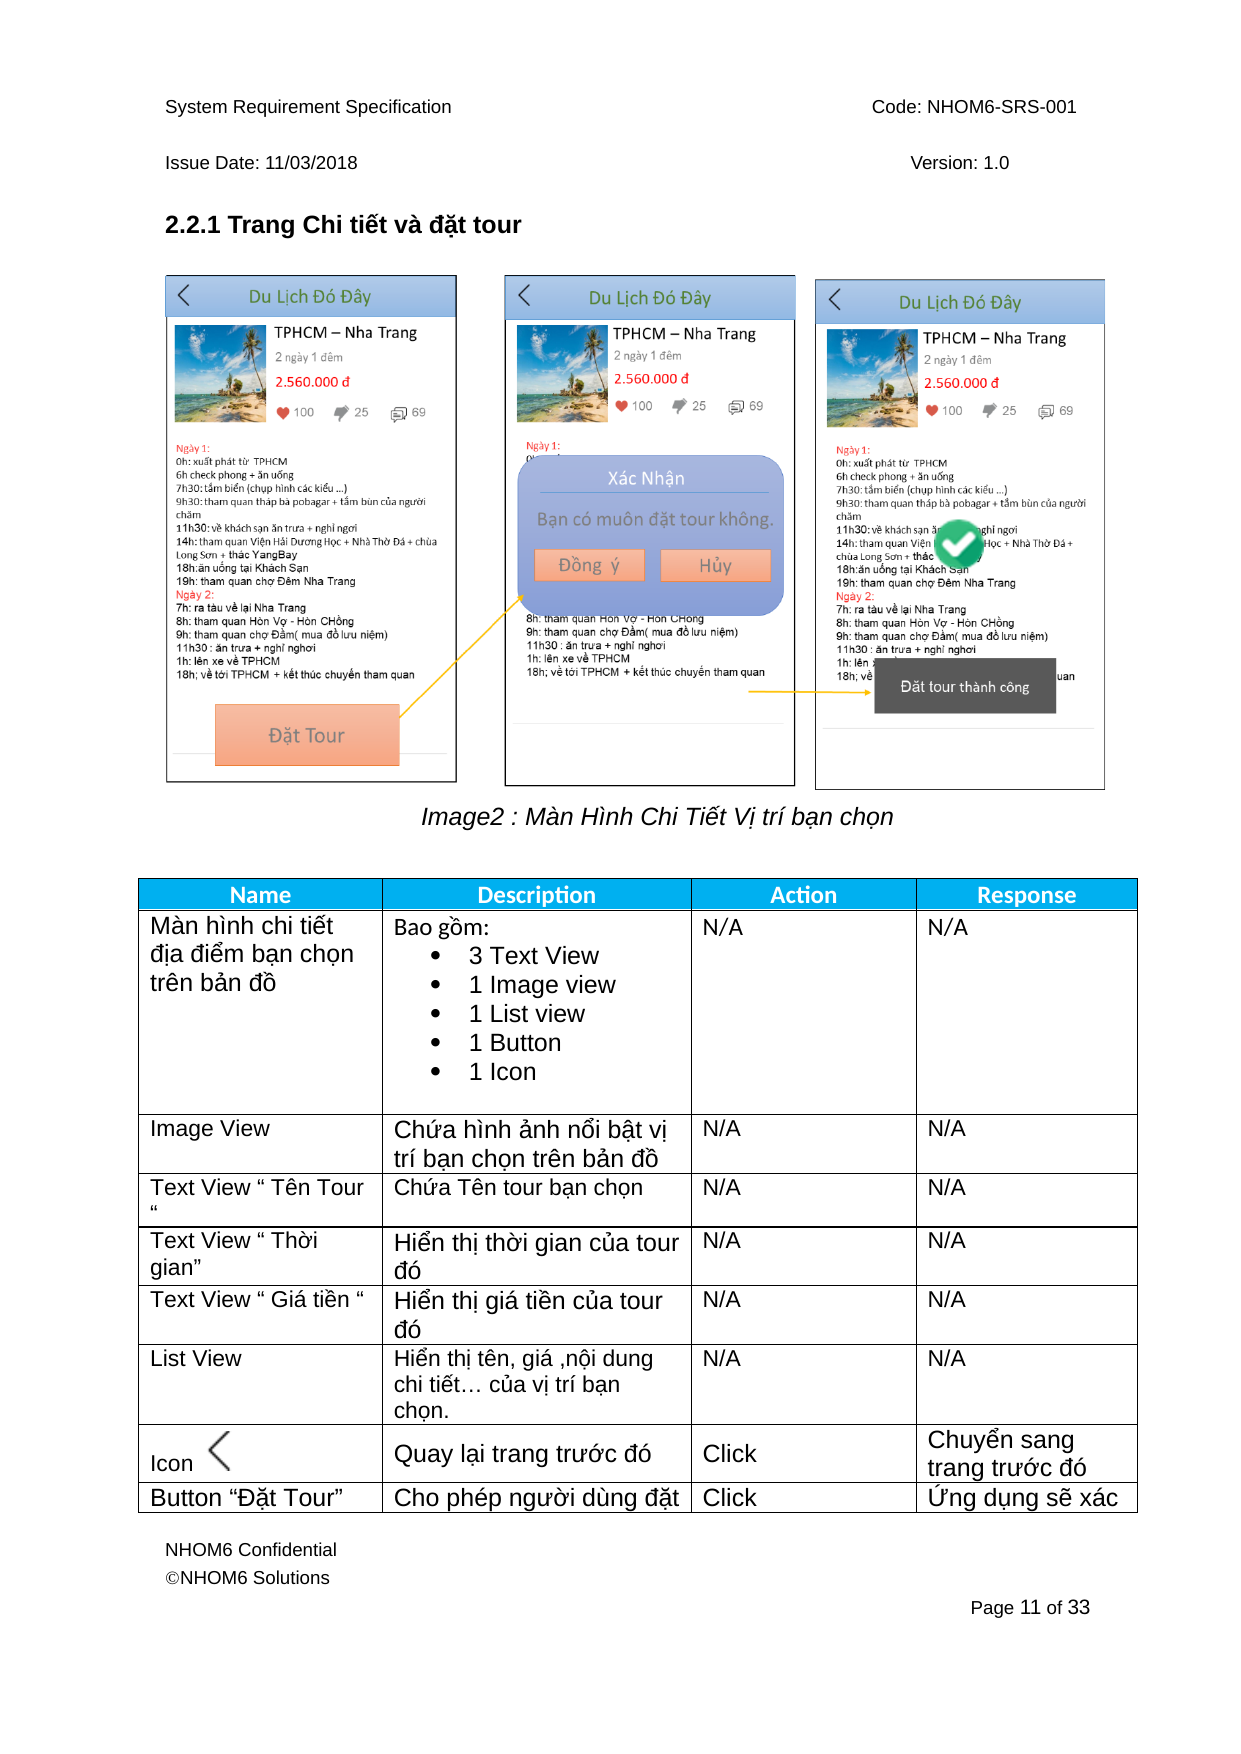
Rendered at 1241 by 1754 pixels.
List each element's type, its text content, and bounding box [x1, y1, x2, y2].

table_cell Text View “ Tên Tour “ [139, 1174, 382, 1226]
table_header Description [383, 879, 691, 909]
table_cell Text View “ Thời gian” [139, 1228, 382, 1285]
table_cell N/A [692, 911, 916, 1114]
text 2.2.1 Trang Chi tiết và đặt tour [165, 210, 1090, 239]
table_cell Image View [139, 1115, 382, 1173]
table_cell N/A [917, 1115, 1137, 1173]
table_cell List View [139, 1345, 382, 1424]
table_header Response [917, 879, 1137, 909]
table_cell Click [692, 1483, 916, 1512]
table_header Action [692, 879, 916, 909]
table_cell N/A [917, 1174, 1137, 1226]
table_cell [383, 1483, 691, 1512]
table_cell Chứa hình ảnh nổi bật vị trí bạn chọn trên bản đồ [383, 1115, 691, 1173]
table_cell N/A [917, 911, 1137, 1114]
table_cell Hiển thị tên, giá ,nội dung chi tiết… của vị trí bạn chọn. [383, 1345, 691, 1424]
table_cell Icon [139, 1425, 382, 1482]
table_cell Hiển thị giá tiền của tour đó [383, 1286, 691, 1343]
table_cell N/A [692, 1174, 916, 1226]
table_cell N/A [692, 1115, 916, 1173]
table_cell N/A [692, 1345, 916, 1424]
table_cell Màn hình chi tiết địa điểm bạn chọn trên bản đồ [139, 911, 382, 1114]
table_cell Click [692, 1425, 916, 1482]
picture [199, 1431, 240, 1471]
text Image2 : Màn Hình Chi Tiết Vị trí bạn chọn [225, 802, 1090, 831]
picture [165, 275, 1106, 790]
table_cell Bao gồm: 3 Text View 1 Image view 1 List view 1 Button 1 Icon [383, 911, 691, 1114]
table_cell Chứa Tên tour bạn chọn [383, 1174, 691, 1226]
table_cell Text View “ Giá tiền “ [139, 1286, 382, 1343]
table_cell N/A [917, 1286, 1137, 1343]
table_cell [917, 1483, 1137, 1512]
table_cell N/A [917, 1345, 1137, 1424]
table_cell Quay lại trang trước đó [383, 1425, 691, 1482]
table_cell N/A [692, 1228, 916, 1285]
table_cell N/A [692, 1286, 916, 1343]
table_cell Hiển thị thời gian của tour đó [383, 1228, 691, 1285]
table_cell Button “Đặt Tour” [139, 1483, 382, 1512]
table_cell N/A [917, 1228, 1137, 1285]
table_cell Chuyển sang trang trước đó [917, 1425, 1137, 1482]
table_header Name [139, 879, 382, 909]
